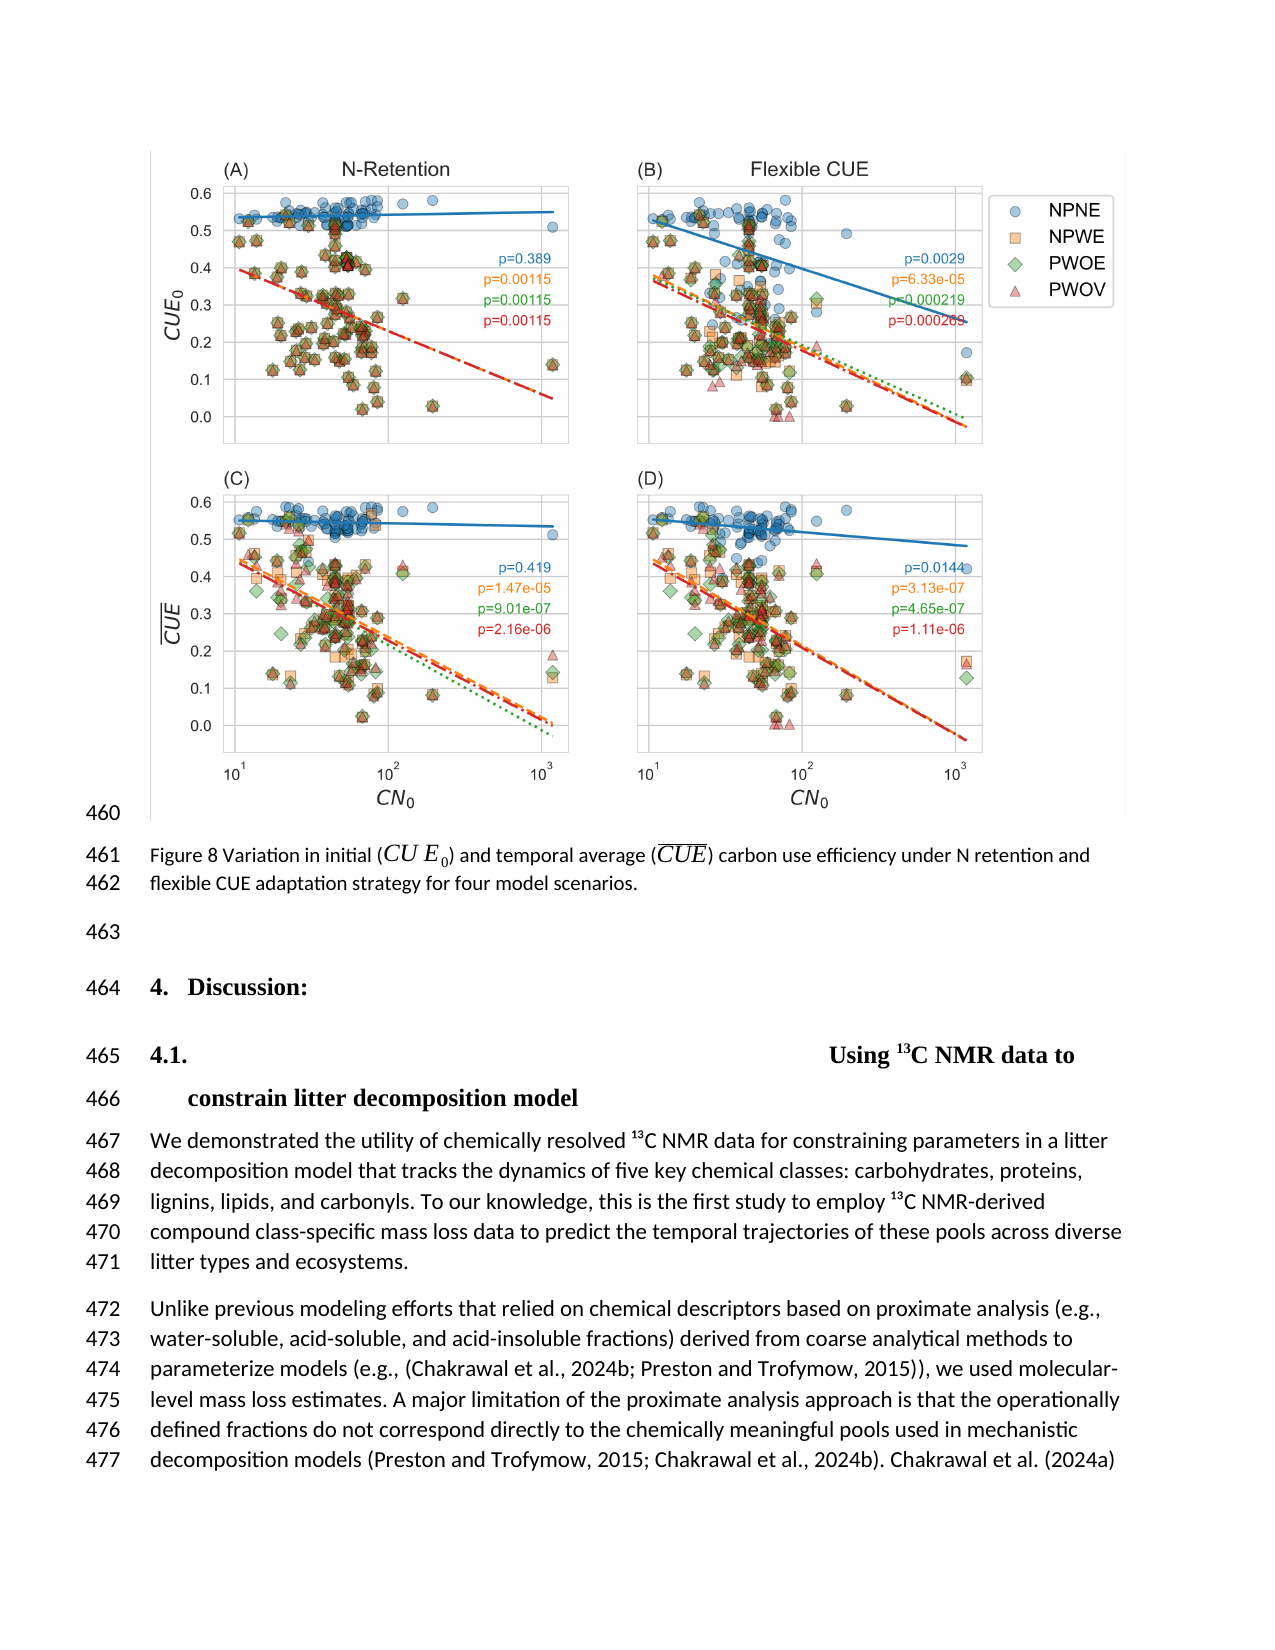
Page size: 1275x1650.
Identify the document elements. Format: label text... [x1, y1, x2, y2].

subtitle Discussion: [150, 972, 1125, 1001]
subtitle Using 13C NMR data to constrain litter decomposition model [150, 1040, 1125, 1112]
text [150, 1294, 1125, 1473]
text We demonstrated the utility of chemically resolved ¹³C NMR data for constraining parameters in a litter decomposition model that tracks the dynamics of five key chemical classes: carbohydrates, proteins, lignins, lipids, and carbonyls. To our knowledge, this is the first study to employ ¹³C NMR-derived compound class-specific mass loss data to predict the temporal trajectories of these pools across diverse litter types and ecosystems. [150, 1126, 1125, 1275]
picture [150, 150, 1125, 821]
text Figure 8 Variation in initial () and temporal average () carbon use efficiency under N retention and flexible CUE adaptation strategy for four model scenarios. [150, 839, 1125, 896]
